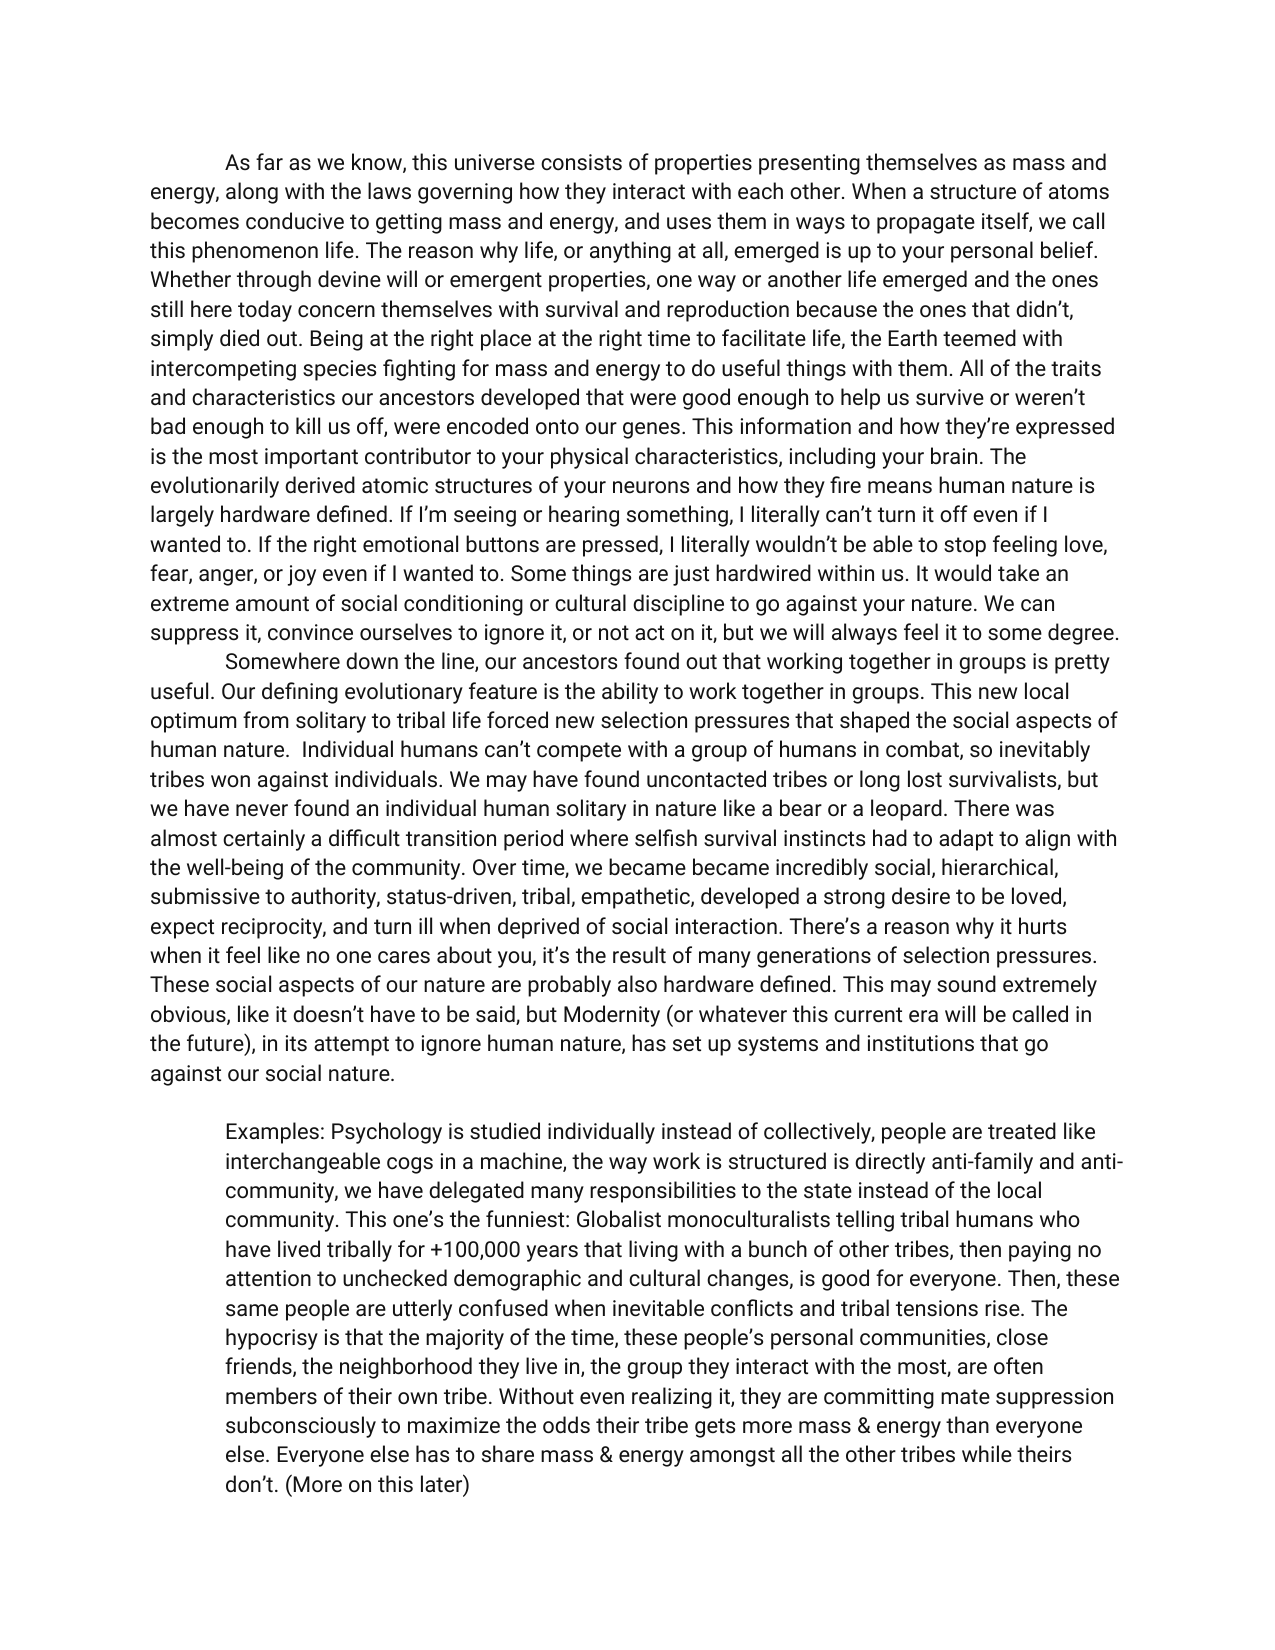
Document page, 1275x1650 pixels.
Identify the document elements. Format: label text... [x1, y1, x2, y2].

text As far as we know, this universe consists of properties presenting themselves as mass and energy, along with the laws governing how they interact with each other. When a structure of atoms becomes conducive to getting mass and energy, and uses them in ways to propagate itself, we call this phenomenon life. The reason why life, or anything at all, emerged is up to your personal belief. Whether through devine will or emergent properties, one way or another life emerged and the ones still here today concern themselves with survival and reproduction because the ones that didn’t, simply died out. Being at the right place at the right time to facilitate life, the Earth teemed with intercompeting species fighting for mass and energy to do useful things with them. All of the traits and characteristics our ancestors developed that were good enough to help us survive or weren’t bad enough to kill us off, were encoded onto our genes. This information and how they’re expressed is the most important contributor to your physical characteristics, including your brain. The evolutionarily derived atomic structures of your neurons and how they fire means human nature is largely hardware defined. If I’m seeing or hearing something, I literally can’t turn it off even if I wanted to. If the right emotional buttons are pressed, I literally wouldn’t be able to stop feeling love, fear, anger, or joy even if I wanted to. Some things are just hardwired within us. It would take an extreme amount of social conditioning or cultural discipline to go against your nature. We can suppress it, convince ourselves to ignore it, or not act on it, but we will always feel it to some degree. [150, 150, 1125, 646]
text Somewhere down the line, our ancestors found out that working together in groups is pretty useful. Our defining evolutionary feature is the ability to work together in groups. This new local optimum from solitary to tribal life forced new selection pressures that shaped the social aspects of human nature. Individual humans can’t compete with a group of humans in combat, so inevitably tribes won against individuals. We may have found uncontacted tribes or long lost survivalists, but we have never found an individual human solitary in nature like a bear or a leopard. There was almost certainly a difficult transition period where selfish survival instincts had to adapt to align with the well-being of the community. Over time, we became became incredibly social, hierarchical, submissive to authority, status-driven, tribal, empathetic, developed a strong desire to be loved, expect reciprocity, and turn ill when deprived of social interaction. There’s a reason why it hurts when it feel like no one cares about you, it’s the result of many generations of selection pressures. These social aspects of our nature are probably also hardware defined. This may sound extremely obvious, like it doesn’t have to be said, but Modernity (or whatever this current era will be called in the future), in its attempt to ignore human nature, has set up systems and institutions that go against our social nature. [150, 649, 1125, 1086]
text Examples: Psychology is studied individually instead of collectively, people are treated like interchangeable cogs in a machine, the way work is structured is directly anti-family and anti-community, we have delegated many responsibilities to the state instead of the local community. This one’s the funniest: Globalist monoculturalists telling tribal humans who have lived tribally for +100,000 years that living with a bunch of other tribes, then paying no attention to unchecked demographic and cultural changes, is good for everyone. Then, these same people are utterly confused when inevitable conflicts and tribal tensions rise. The hypocrisy is that the majority of the time, these people’s personal communities, close friends, the neighborhood they live in, the group they interact with the most, are often members of their own tribe. Without even realizing it, they are committing mate suppression subconsciously to maximize the odds their tribe gets more mass & energy than everyone else. Everyone else has to share mass & energy amongst all the other tribes while theirs don’t. (More on this later) [225, 1119, 1125, 1497]
